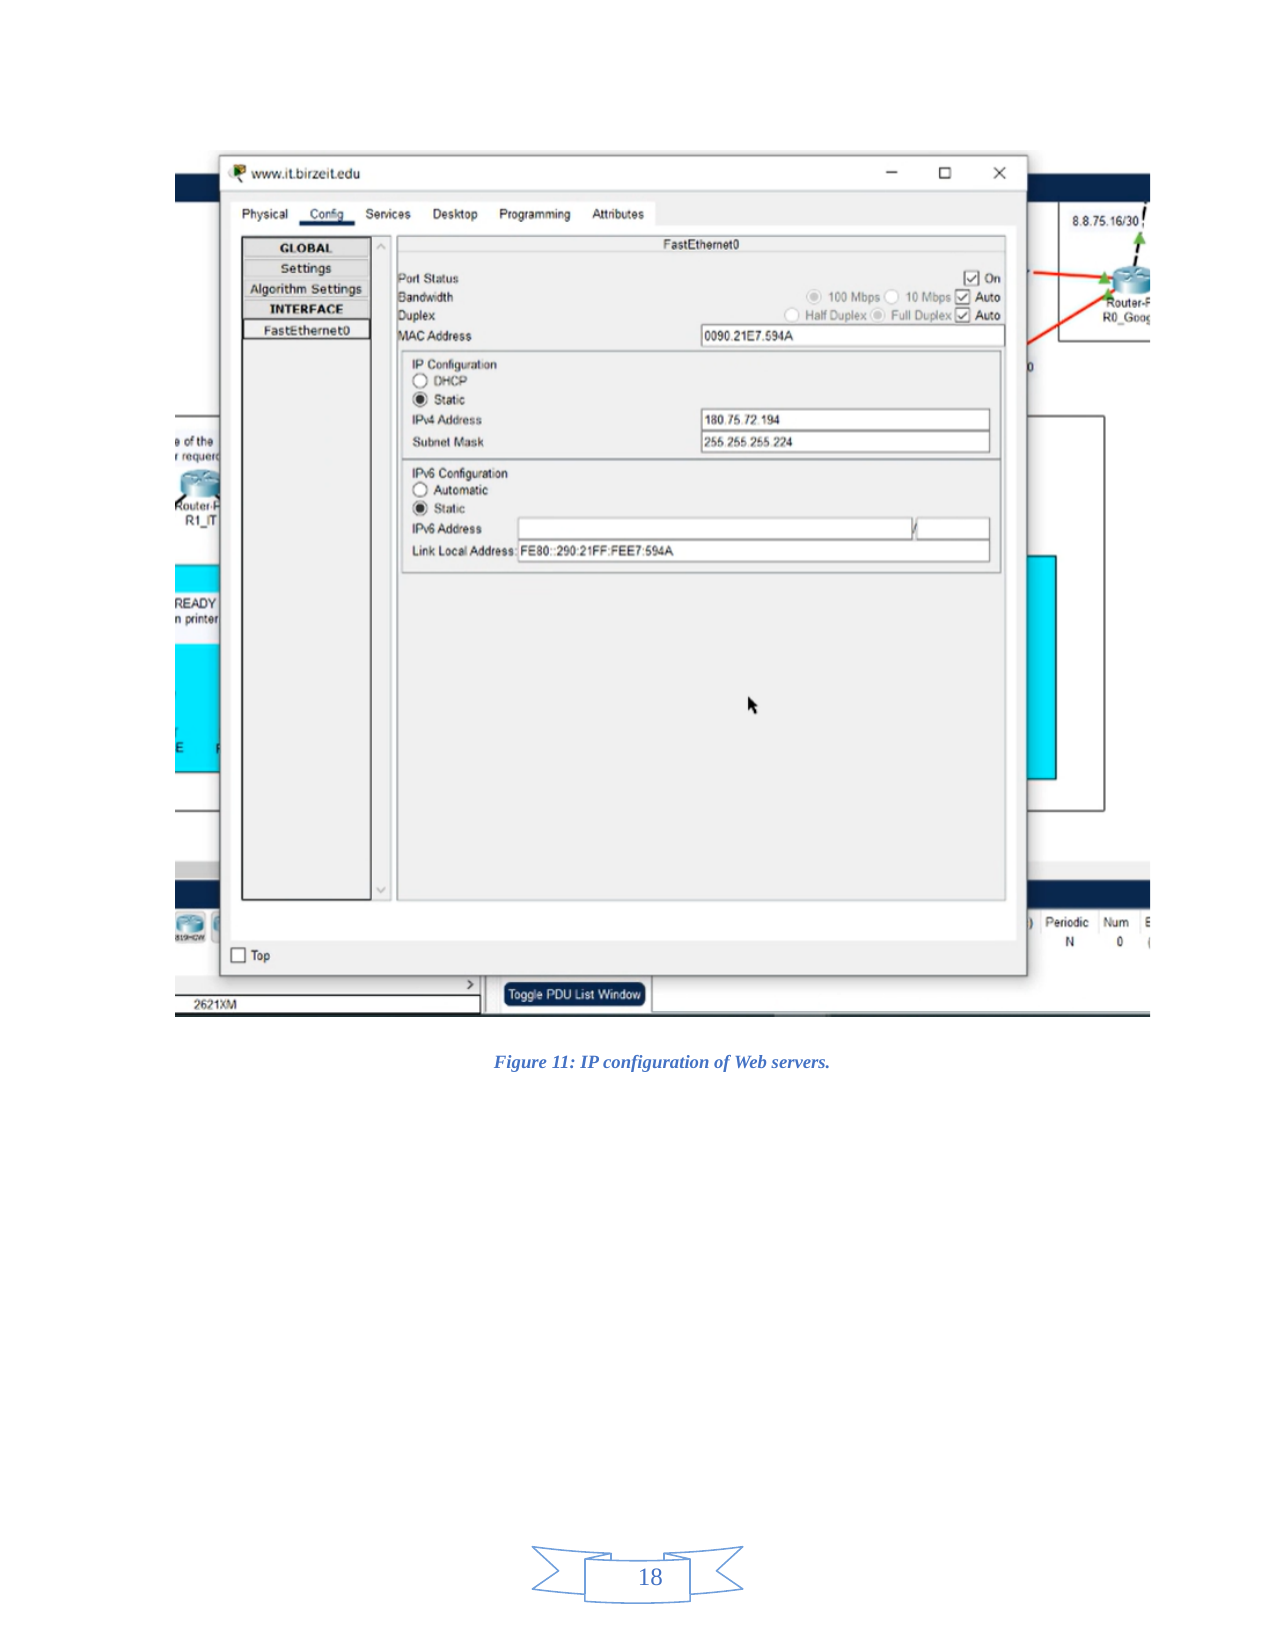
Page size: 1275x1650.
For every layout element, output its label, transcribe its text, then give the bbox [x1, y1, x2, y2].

picture [175, 150, 1150, 1017]
text Figure 11: IP configuration of Web servers. [175, 1051, 1125, 1073]
